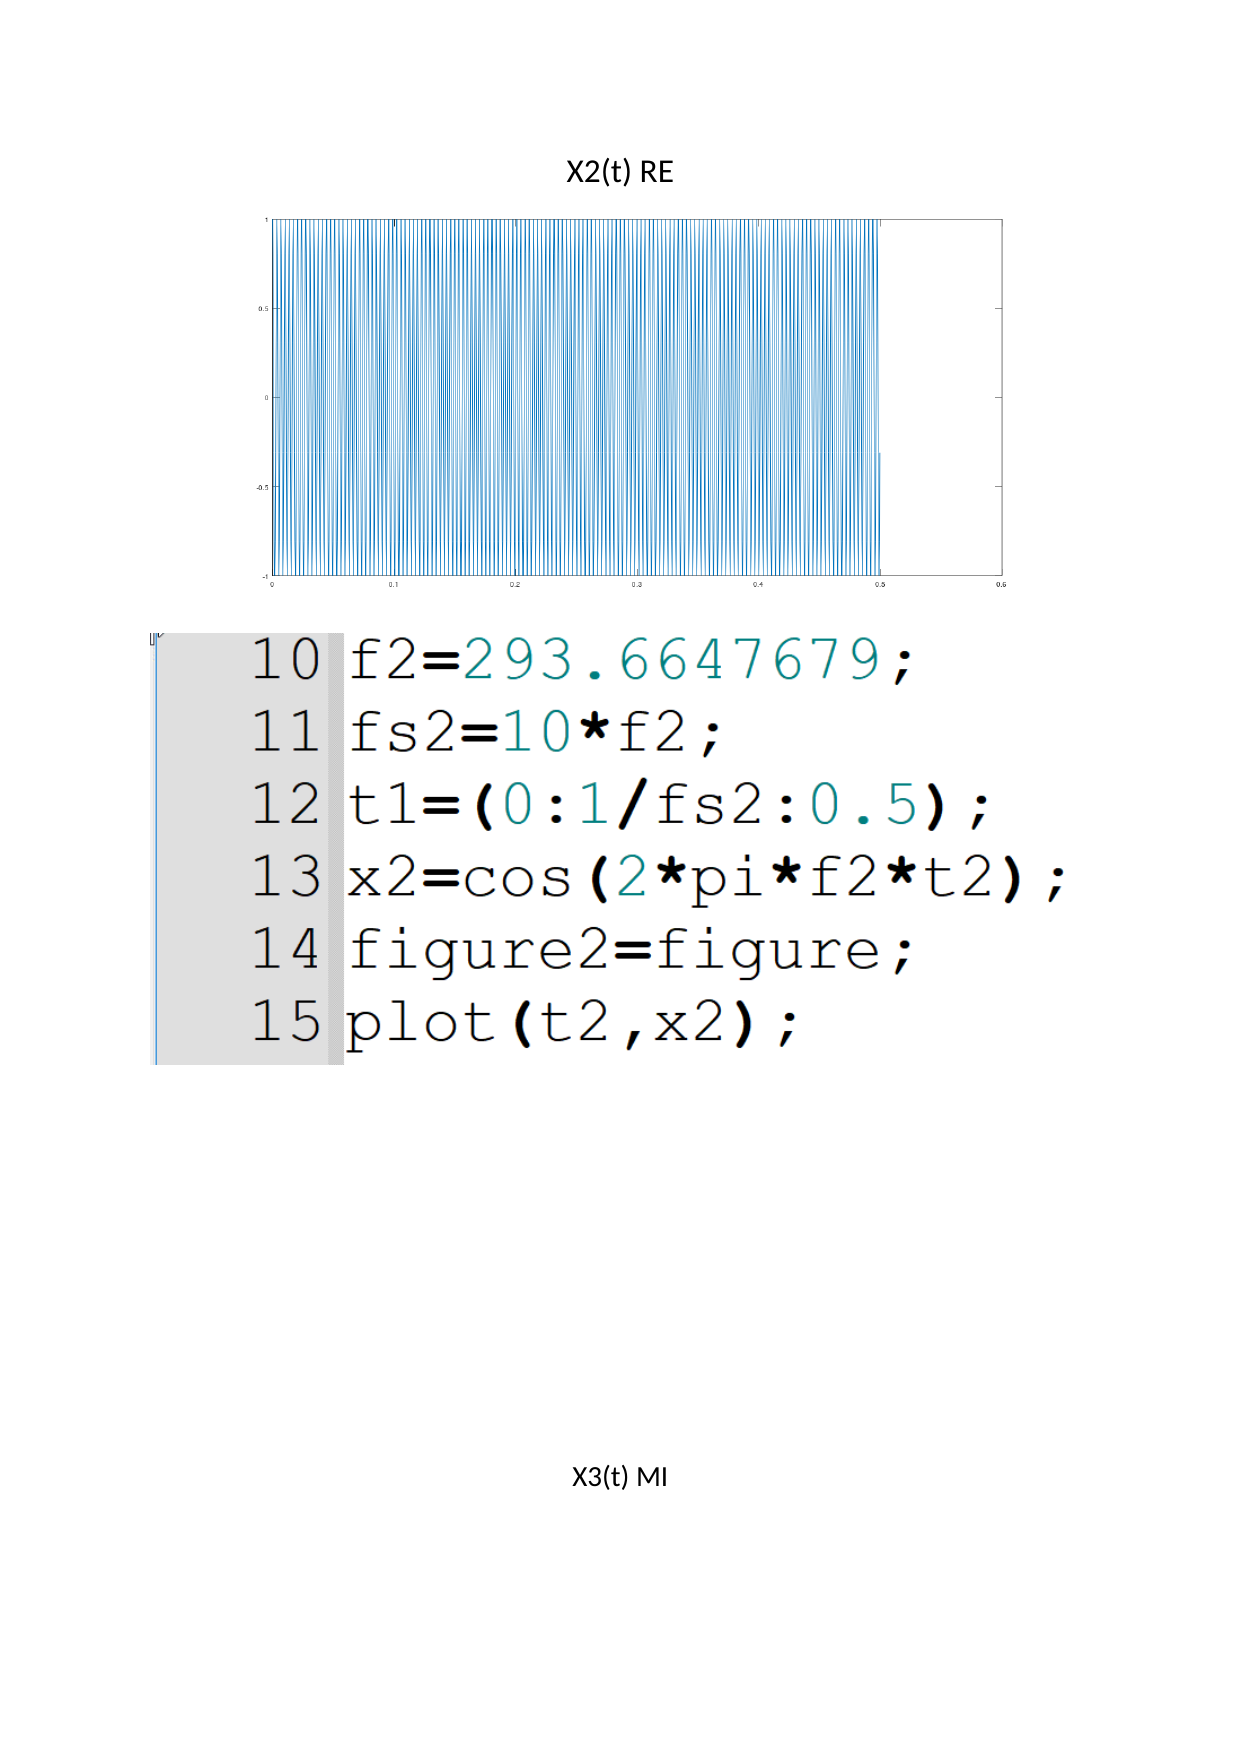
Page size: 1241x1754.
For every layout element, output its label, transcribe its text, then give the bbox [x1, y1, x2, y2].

picture [150, 633, 1091, 1065]
picture [150, 192, 1091, 615]
text X2(t) RE [150, 150, 1090, 192]
text X3(t) MI [150, 1458, 1090, 1494]
